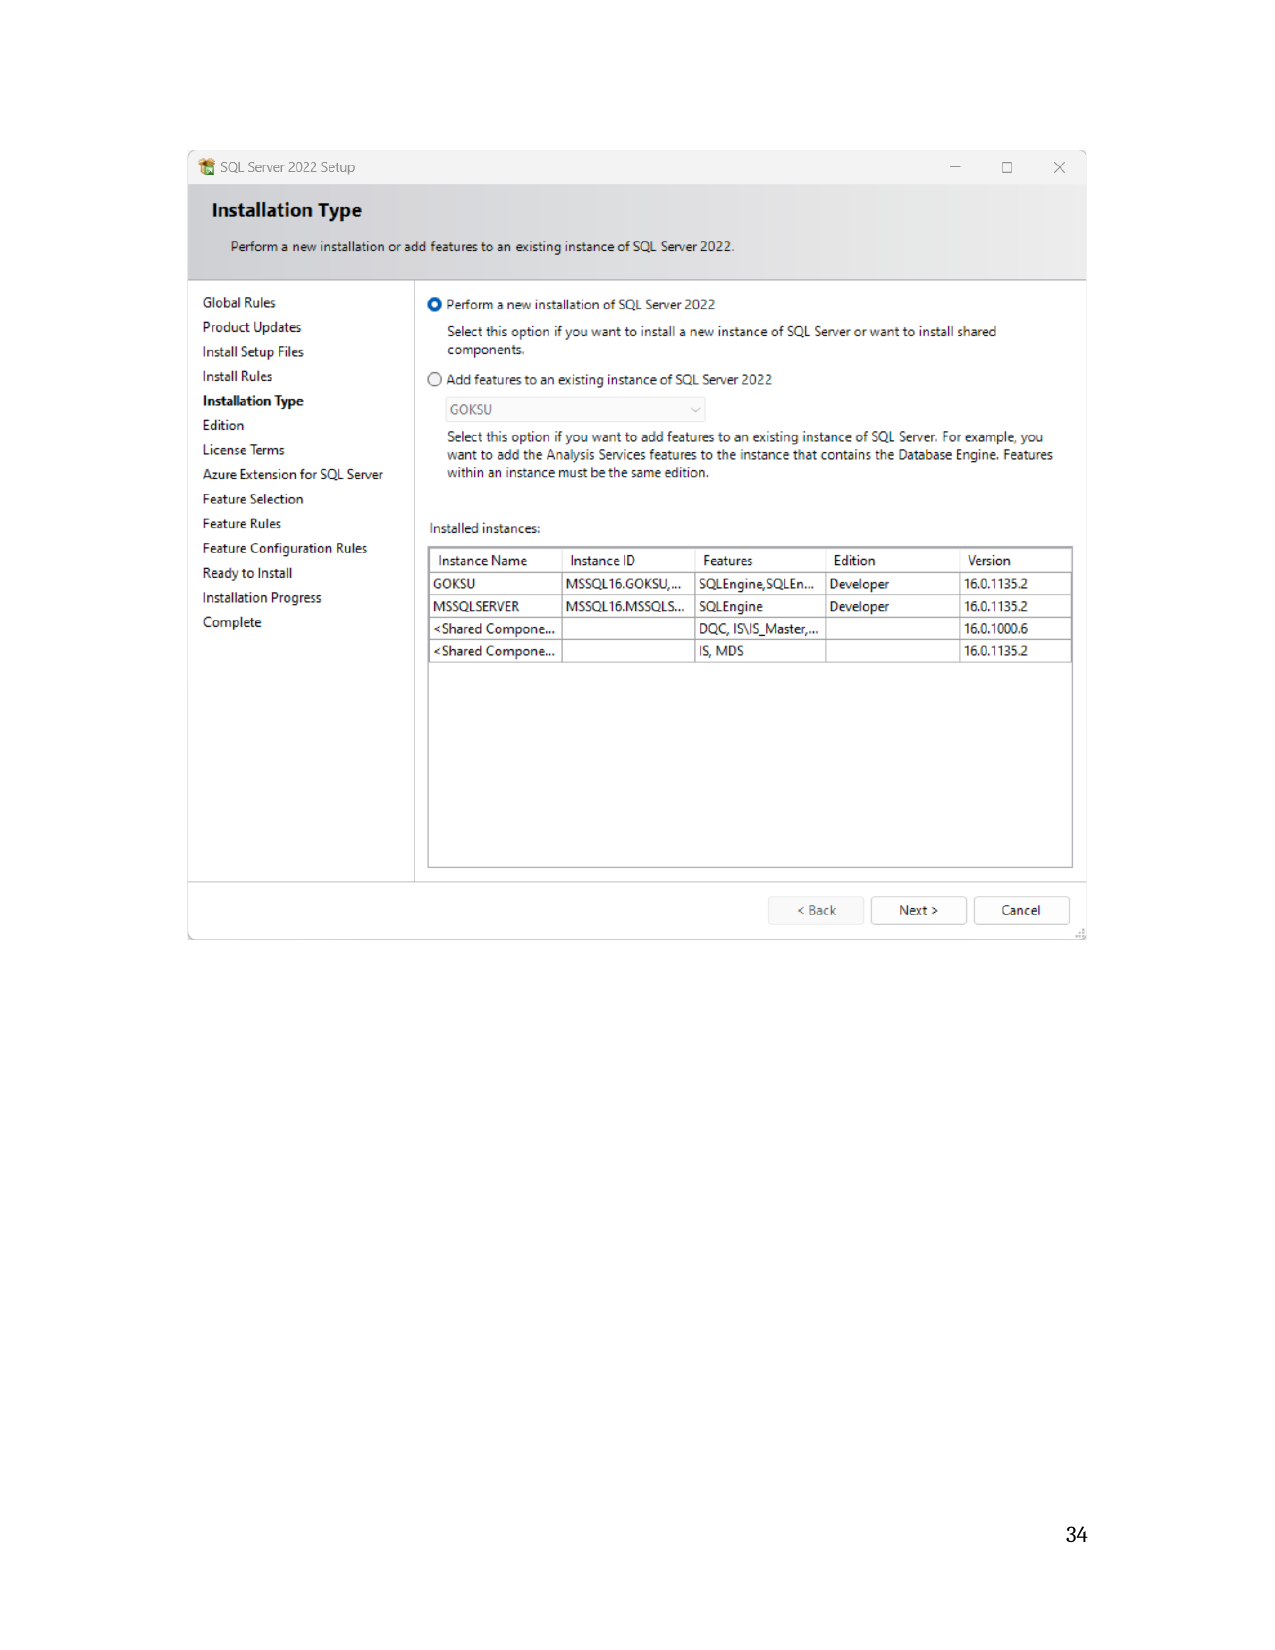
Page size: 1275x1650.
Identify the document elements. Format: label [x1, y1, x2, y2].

picture [187, 150, 1087, 940]
